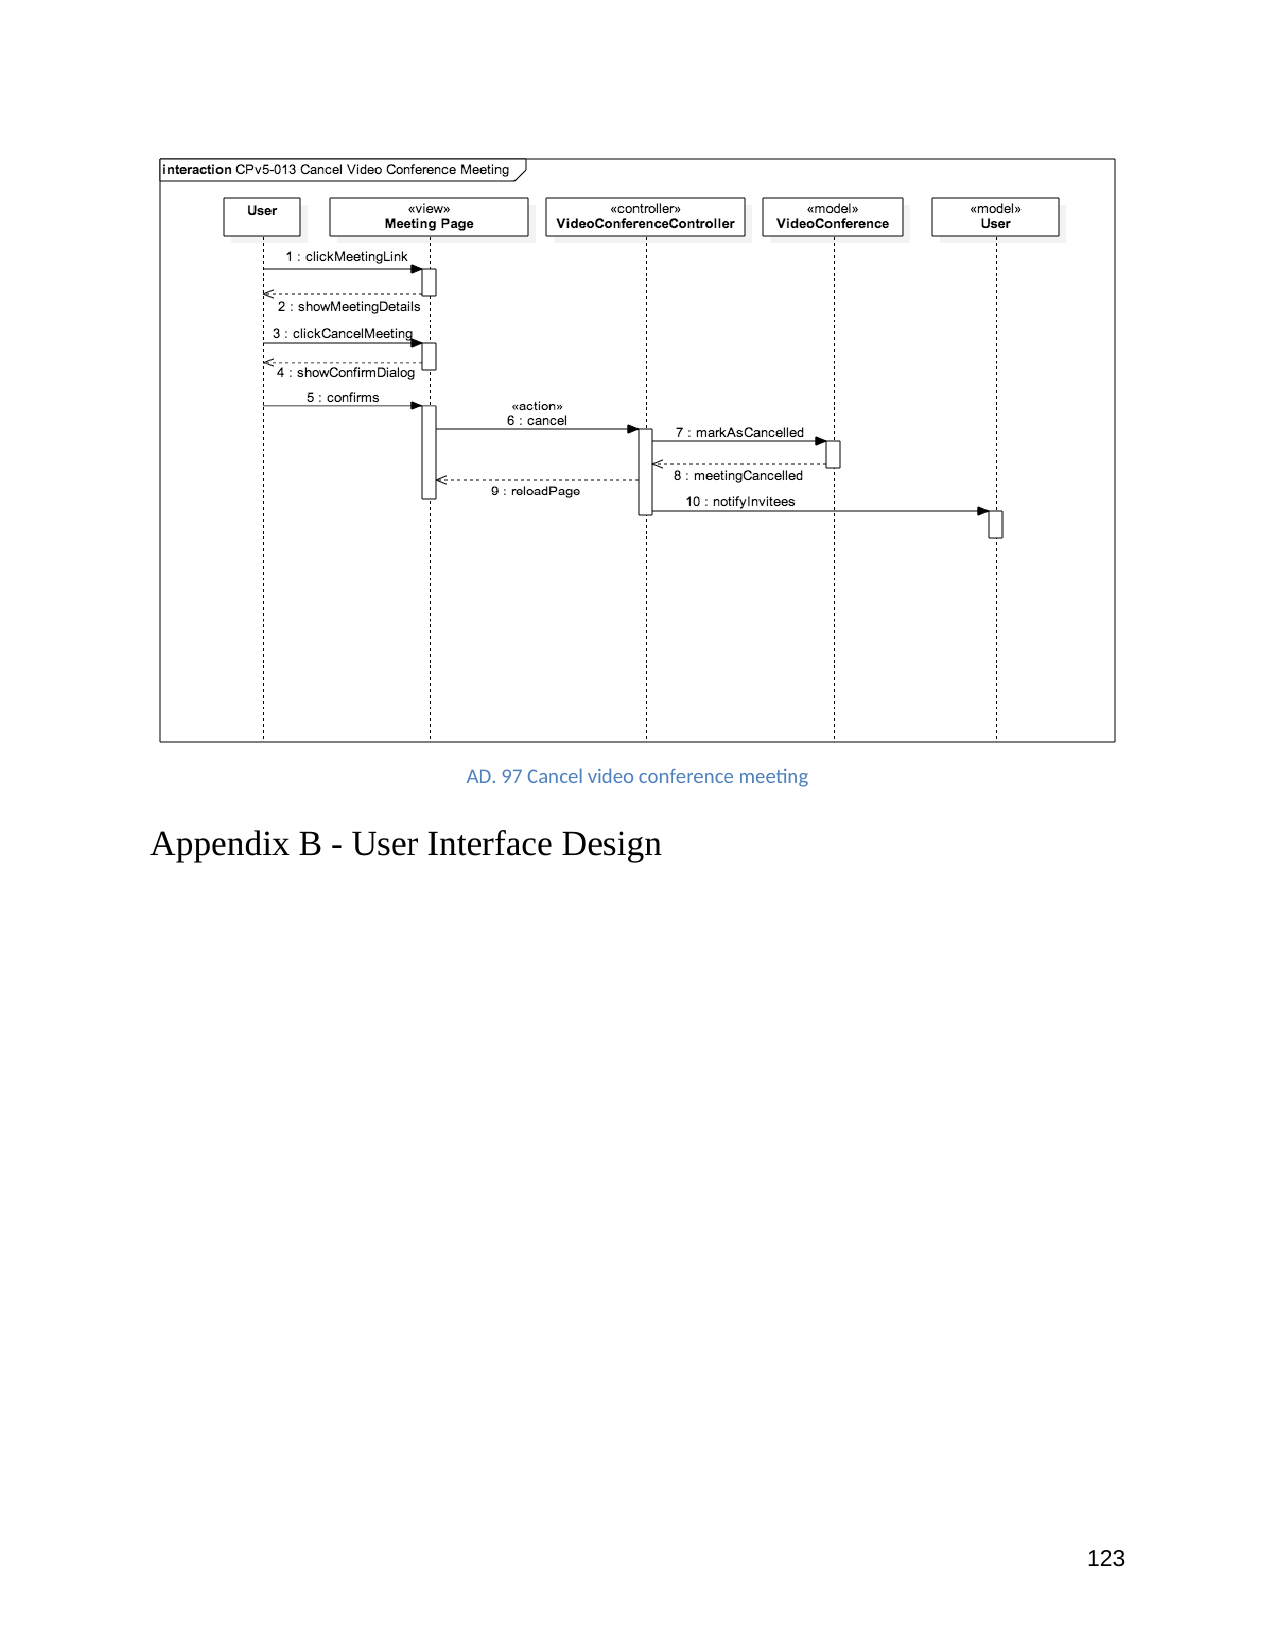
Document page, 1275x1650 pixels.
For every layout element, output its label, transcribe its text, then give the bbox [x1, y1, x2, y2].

text Appendix B - User Interface Design [150, 822, 1125, 863]
picture [150, 150, 1125, 751]
text AD. 97 Cancel video conference meeting [150, 751, 1125, 789]
